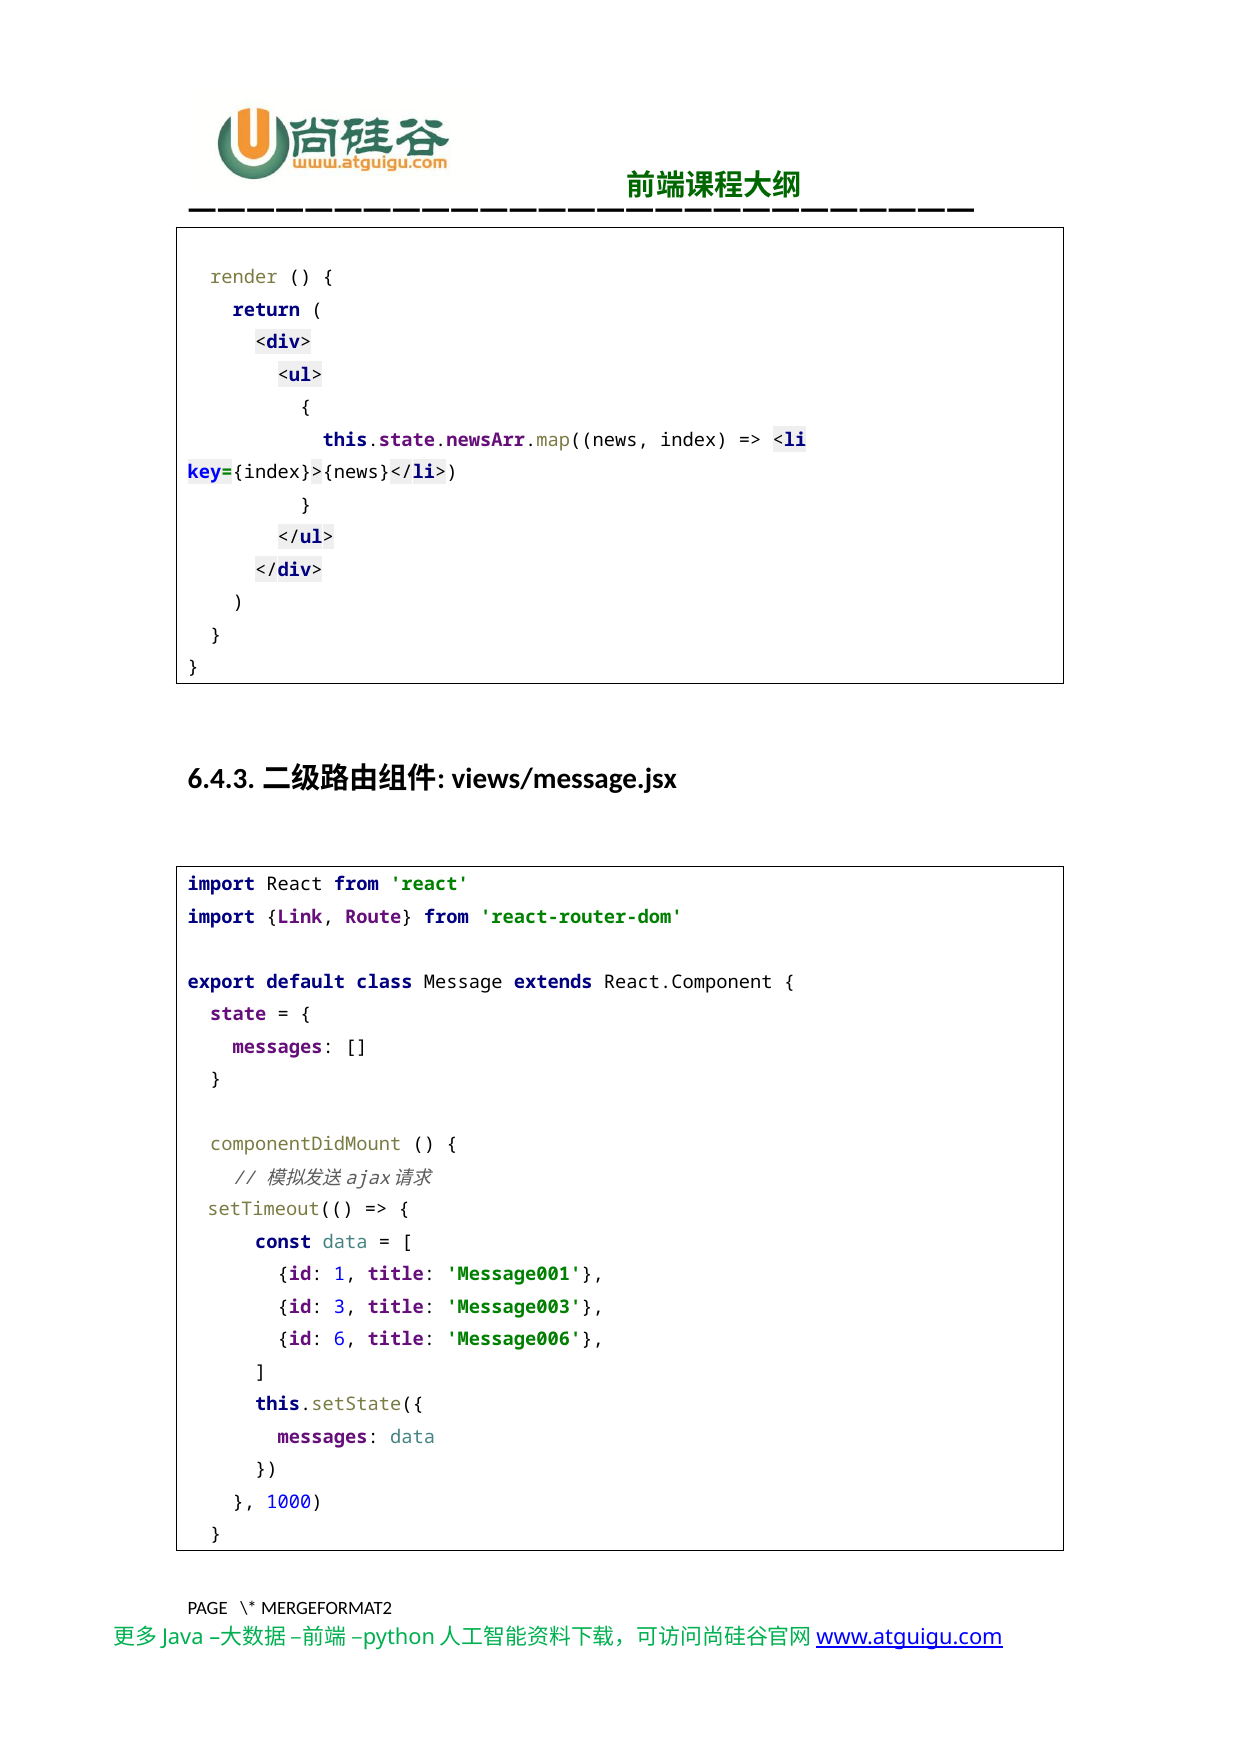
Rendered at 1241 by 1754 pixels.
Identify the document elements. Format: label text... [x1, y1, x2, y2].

picture [187, 88, 479, 195]
subtitle 6.4.3. 二级路由组件: views/message.jsx [187, 743, 1053, 808]
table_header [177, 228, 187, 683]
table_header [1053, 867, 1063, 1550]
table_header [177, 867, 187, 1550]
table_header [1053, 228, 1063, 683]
